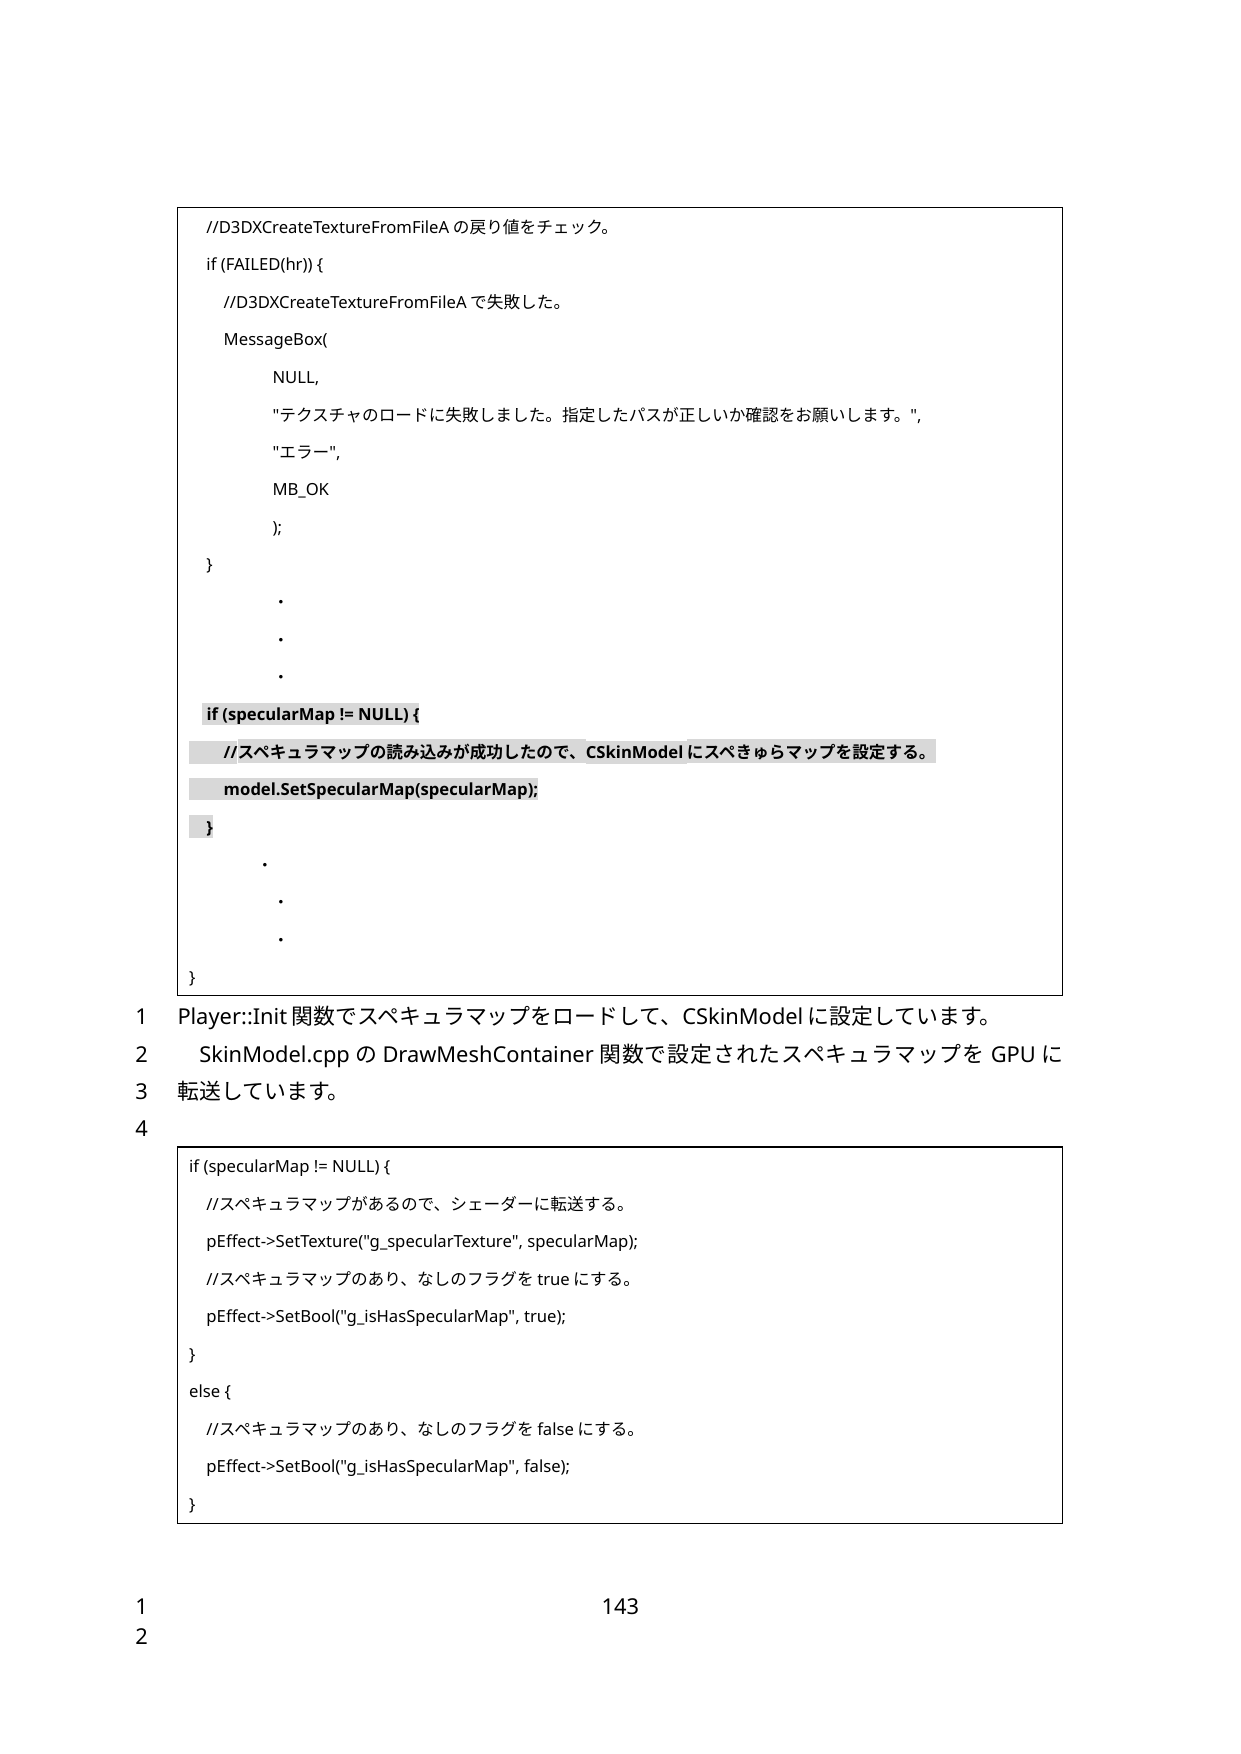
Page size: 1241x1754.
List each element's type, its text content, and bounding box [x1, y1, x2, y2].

text Player::Init関数でスペキュラマップをロードして、CSkinModelに設定しています。 [177, 996, 1063, 1034]
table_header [178, 208, 1062, 995]
text SkinModel.cppのDrawMeshContainer関数で設定されたスペキュラマップをGPUに転送しています。 [177, 1034, 1063, 1109]
table_header if (specularMap != NULL) { //スペキュラマップがあるので、シェーダーに転送する。 pEffect->SetTexture("g_specularTexture", specularMap); //スペキュラマップのあり、なしのフラグをtrueにする。 pEffect->SetBool("g_isHasSpecularMap", true); } else { //スペキュラマップのあり、なしのフラグをfalseにする。 pEffect->SetBool("g_isHasSpecularMap", false); } [178, 1148, 1062, 1522]
